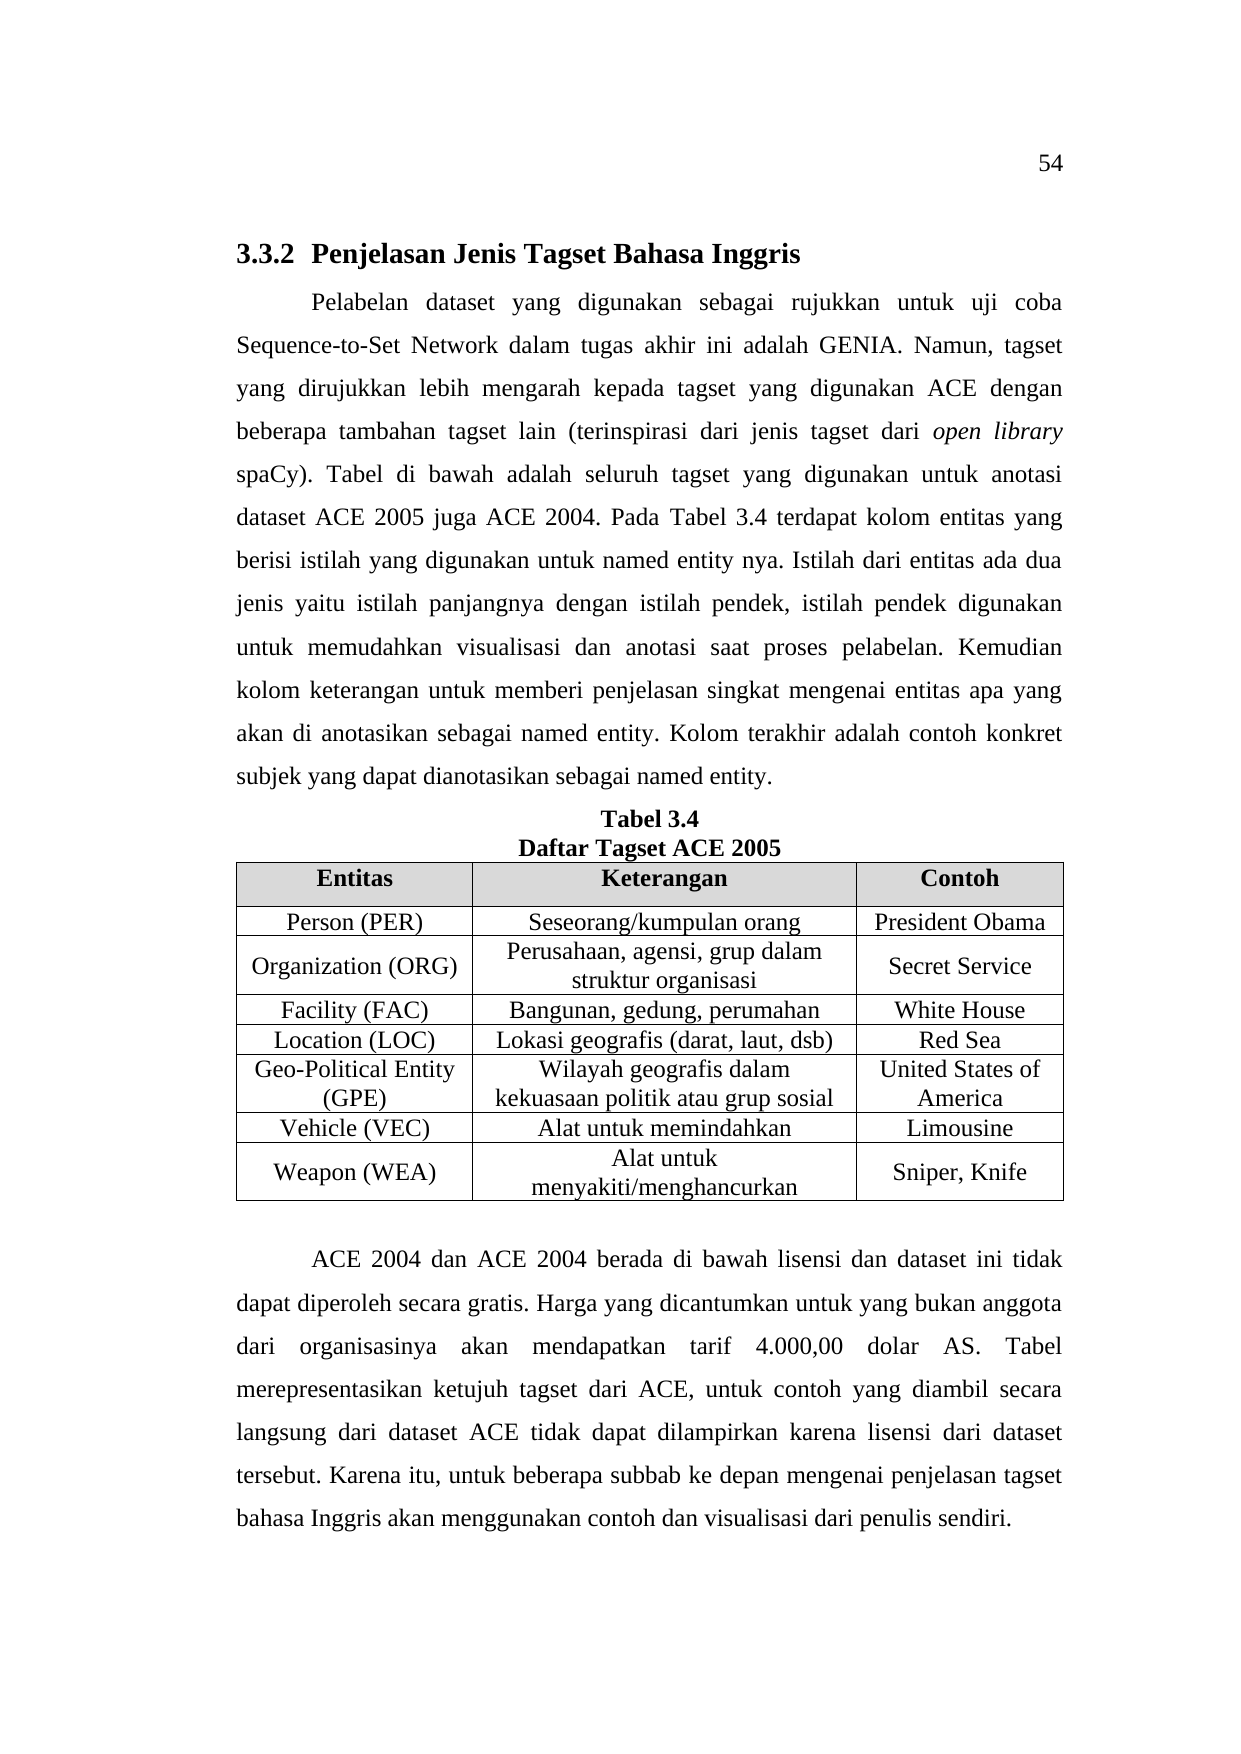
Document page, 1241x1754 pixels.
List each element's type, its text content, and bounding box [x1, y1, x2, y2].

table_cell Vehicle (VEC) [237, 1113, 472, 1142]
table_cell Seseorang/kumpulan orang [473, 907, 856, 935]
table_header Contoh [857, 863, 1063, 906]
table_cell Wilayah geografis dalam kekuasaan politik atau grup sosial [473, 1055, 856, 1112]
table_cell Sniper, Knife [857, 1143, 1063, 1200]
table_header Keterangan [473, 863, 856, 906]
subtitle Penjelasan Jenis Tagset Bahasa Inggris [236, 236, 1063, 270]
table_cell President Obama [857, 907, 1063, 935]
table_cell Alat untuk menyakiti/menghancurkan [473, 1143, 856, 1200]
table_cell Weapon (WEA) [237, 1143, 472, 1200]
table_cell Secret Service [857, 936, 1063, 994]
table_cell White House [857, 995, 1063, 1024]
table_cell Facility (FAC) [237, 995, 472, 1024]
table_cell Geo-Political Entity (GPE) [237, 1055, 472, 1112]
table_header Entitas [237, 863, 472, 906]
table_cell Perusahaan, agensi, grup dalam struktur organisasi [473, 936, 856, 994]
table_cell Location (LOC) [237, 1025, 472, 1053]
table_cell Lokasi geografis (darat, laut, dsb) [473, 1025, 856, 1053]
text ACE 2004 dan ACE 2004 berada di bawah lisensi dan dataset ini tidak dapat diperoleh secara gratis. Harga yang dicantumkan untuk yang bukan anggota dari organisasinya akan mendapatkan tarif 4.000,00 dolar AS. Tabel merepresentasikan ketujuh tagset dari ACE, untuk contoh yang diambil secara langsung dari dataset ACE tidak dapat dilampirkan karena lisensi dari dataset tersebut. Karena itu, untuk beberapa subbab ke depan mengenai penjelasan tagset bahasa Inggris akan menggunakan contoh dan visualisasi dari penulis sendiri. [236, 1244, 1063, 1532]
table_cell United States of America [857, 1055, 1063, 1112]
table_cell Person (PER) [237, 907, 472, 935]
table_cell Limousine [857, 1113, 1063, 1142]
table_cell Red Sea [857, 1025, 1063, 1053]
table_cell Organization (ORG) [237, 936, 472, 994]
table_cell Alat untuk memindahkan [473, 1113, 856, 1142]
table_cell Bangunan, gedung, perumahan [473, 995, 856, 1024]
